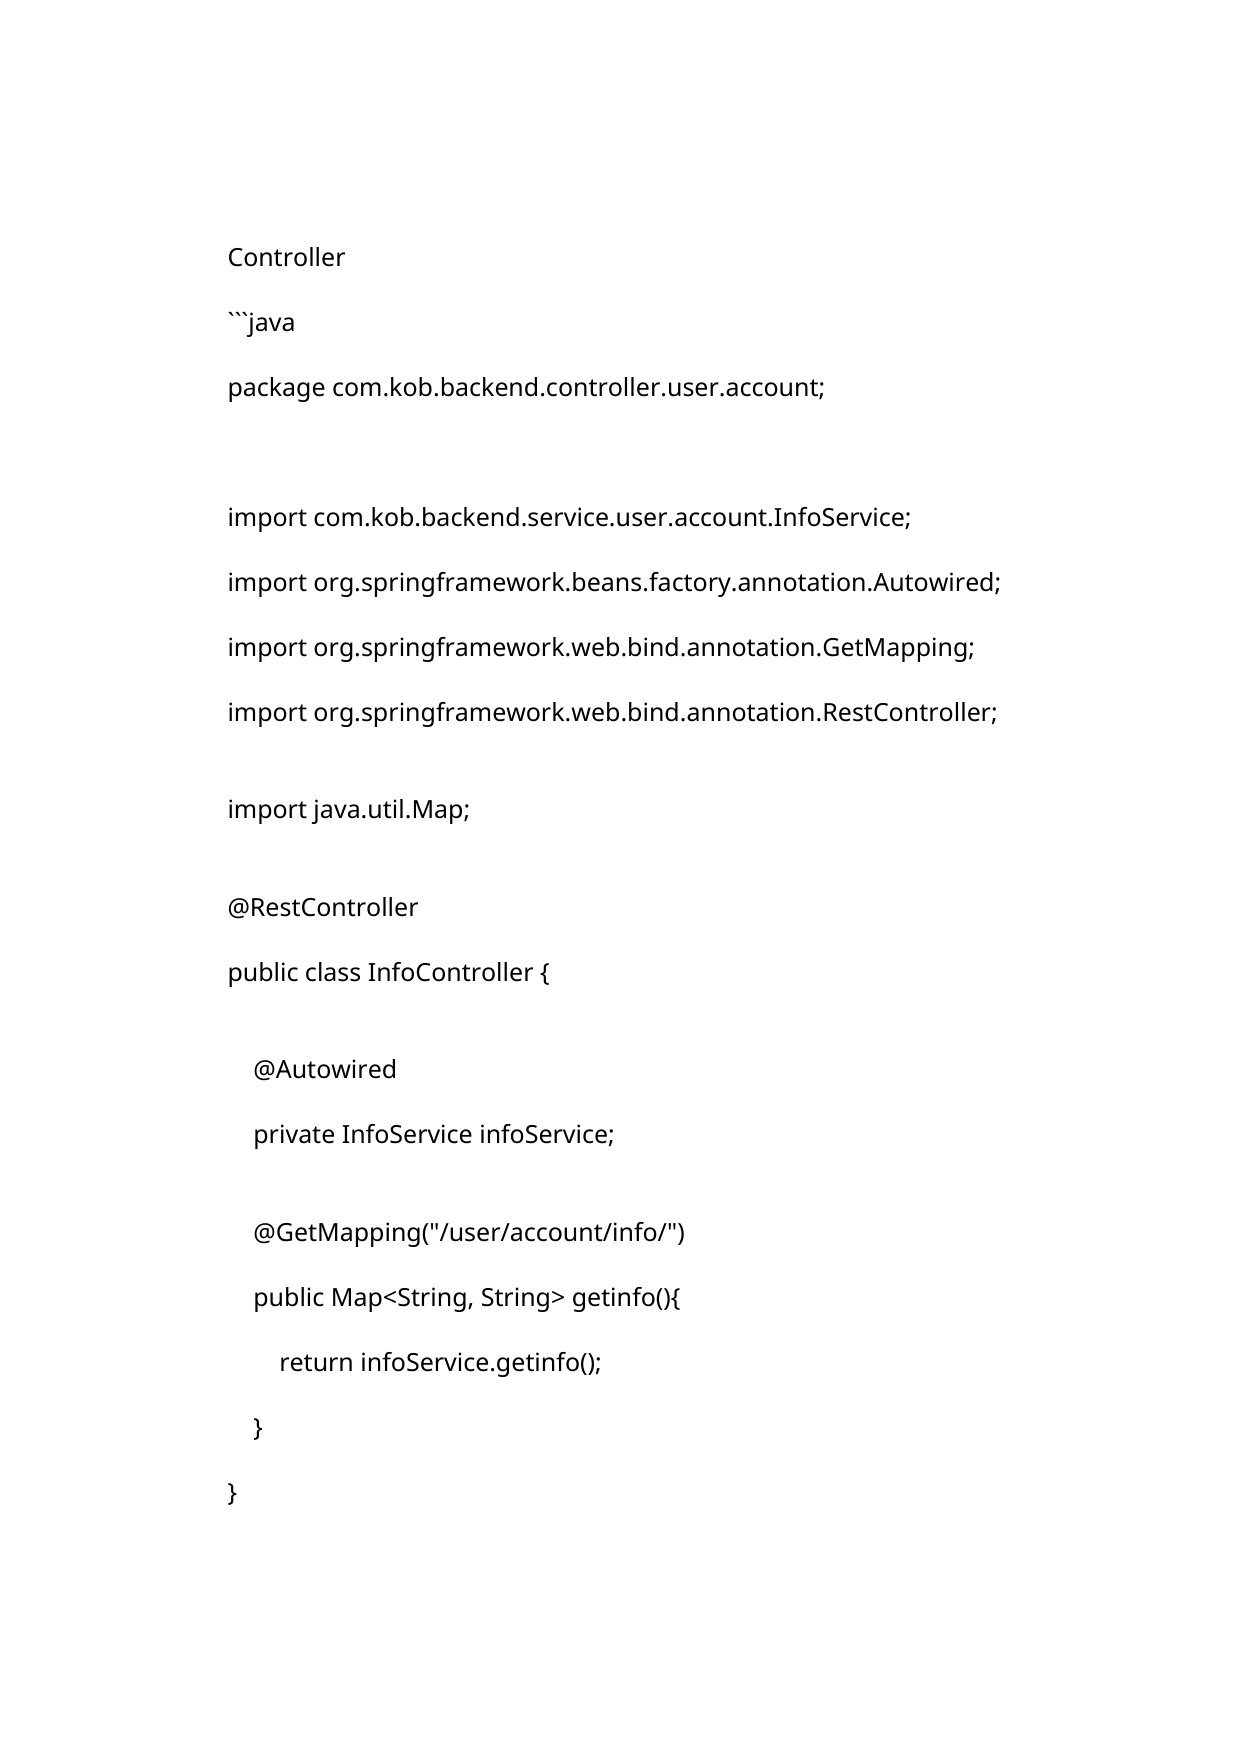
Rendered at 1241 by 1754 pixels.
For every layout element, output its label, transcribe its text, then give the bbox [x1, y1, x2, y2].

text ```java [177, 289, 1122, 354]
text } [177, 1394, 1122, 1459]
text return infoService.getinfo(); [177, 1329, 1122, 1394]
text public Map<String, String> getinfo(){ [177, 1264, 1122, 1329]
text public class InfoController { [177, 939, 1122, 1004]
text package com.kob.backend.controller.user.account; [177, 354, 1122, 419]
text import com.kob.backend.service.user.account.InfoService; [177, 484, 1122, 549]
text private InfoService infoService; [177, 1101, 1122, 1166]
text @GetMapping("/user/account/info/") [177, 1199, 1122, 1264]
text @RestController [177, 874, 1122, 939]
text Controller [177, 224, 1122, 289]
text } [177, 1459, 1122, 1524]
text import org.springframework.beans.factory.annotation.Autowired; [177, 549, 1122, 614]
text import org.springframework.web.bind.annotation.GetMapping; [177, 614, 1122, 679]
text @Autowired [177, 1036, 1122, 1101]
text import java.util.Map; [177, 776, 1122, 841]
text import org.springframework.web.bind.annotation.RestController; [177, 679, 1122, 744]
